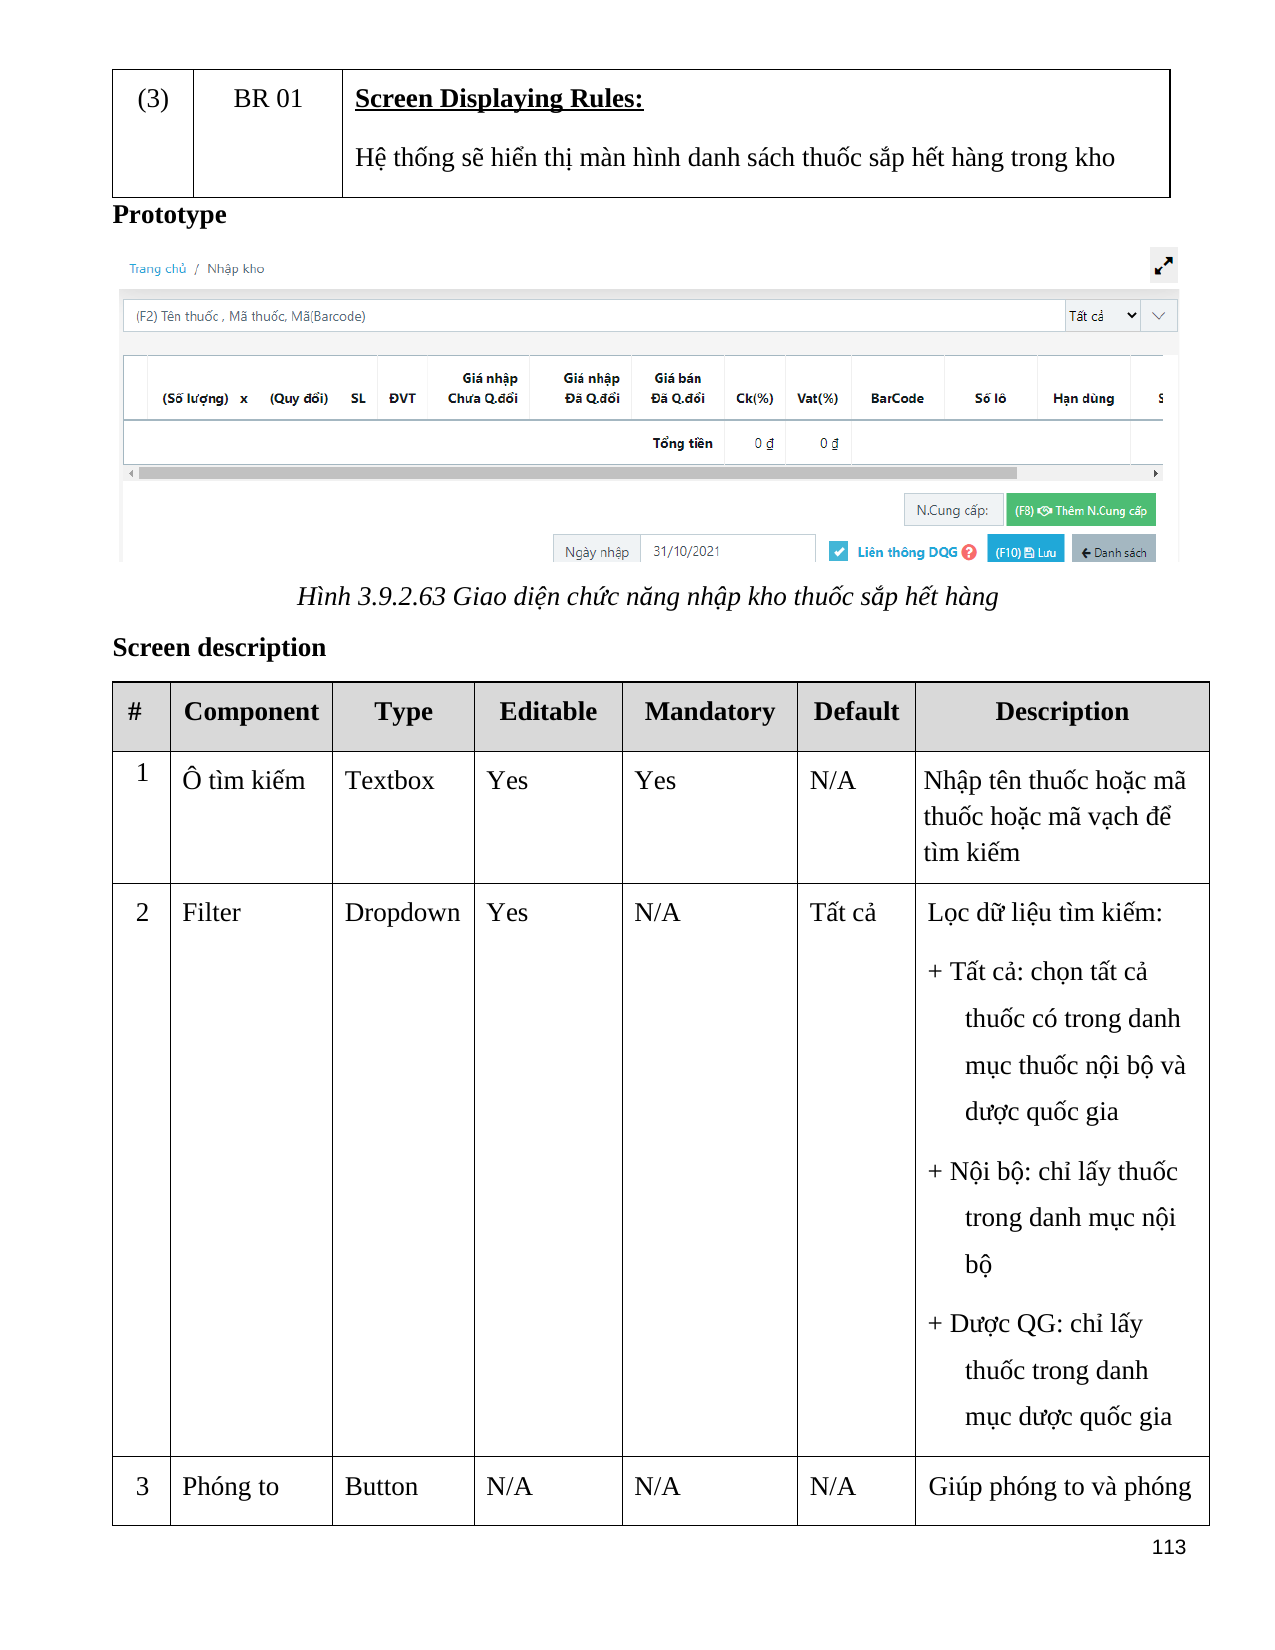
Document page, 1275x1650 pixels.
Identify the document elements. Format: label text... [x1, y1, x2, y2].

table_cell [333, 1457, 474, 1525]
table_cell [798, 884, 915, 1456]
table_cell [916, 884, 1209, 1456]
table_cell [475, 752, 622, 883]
text Prototype [112, 198, 1186, 229]
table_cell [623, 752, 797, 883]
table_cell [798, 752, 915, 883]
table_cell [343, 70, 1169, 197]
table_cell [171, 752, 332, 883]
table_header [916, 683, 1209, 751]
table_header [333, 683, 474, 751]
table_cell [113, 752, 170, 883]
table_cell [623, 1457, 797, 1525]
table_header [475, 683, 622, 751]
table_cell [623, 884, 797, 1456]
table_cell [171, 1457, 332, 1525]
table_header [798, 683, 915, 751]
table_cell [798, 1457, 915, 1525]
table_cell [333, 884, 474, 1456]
picture [119, 247, 1180, 562]
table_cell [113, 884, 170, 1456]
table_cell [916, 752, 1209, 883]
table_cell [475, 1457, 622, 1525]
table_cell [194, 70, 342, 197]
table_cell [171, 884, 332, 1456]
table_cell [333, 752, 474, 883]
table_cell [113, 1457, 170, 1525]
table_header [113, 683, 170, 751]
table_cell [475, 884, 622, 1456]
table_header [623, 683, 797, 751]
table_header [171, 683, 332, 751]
text Screen description [112, 632, 1186, 663]
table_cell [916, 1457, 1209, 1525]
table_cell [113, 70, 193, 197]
